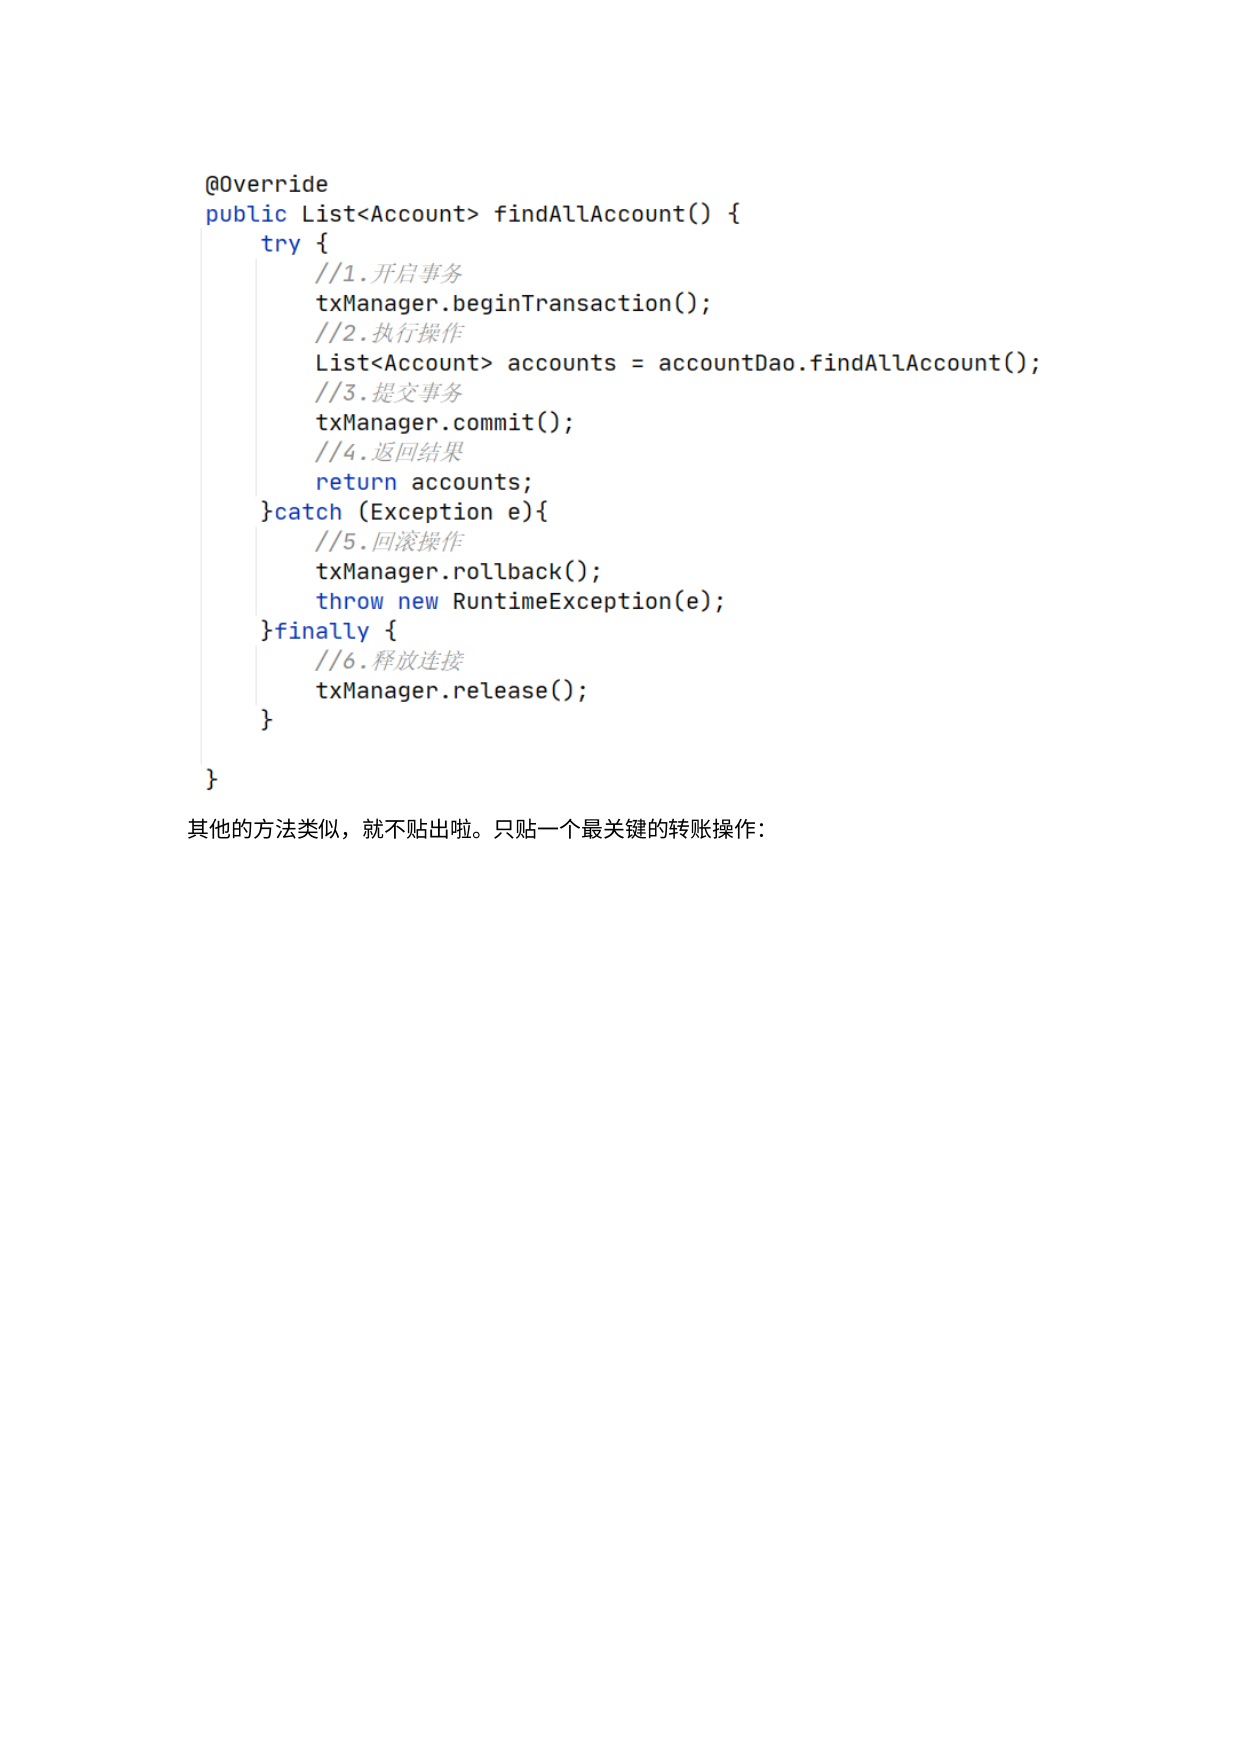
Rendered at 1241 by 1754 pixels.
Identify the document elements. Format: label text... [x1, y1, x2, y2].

text 其他的方法类似，就不贴出啦。只贴一个最关键的转账操作： [187, 812, 1053, 844]
picture [187, 162, 1053, 805]
